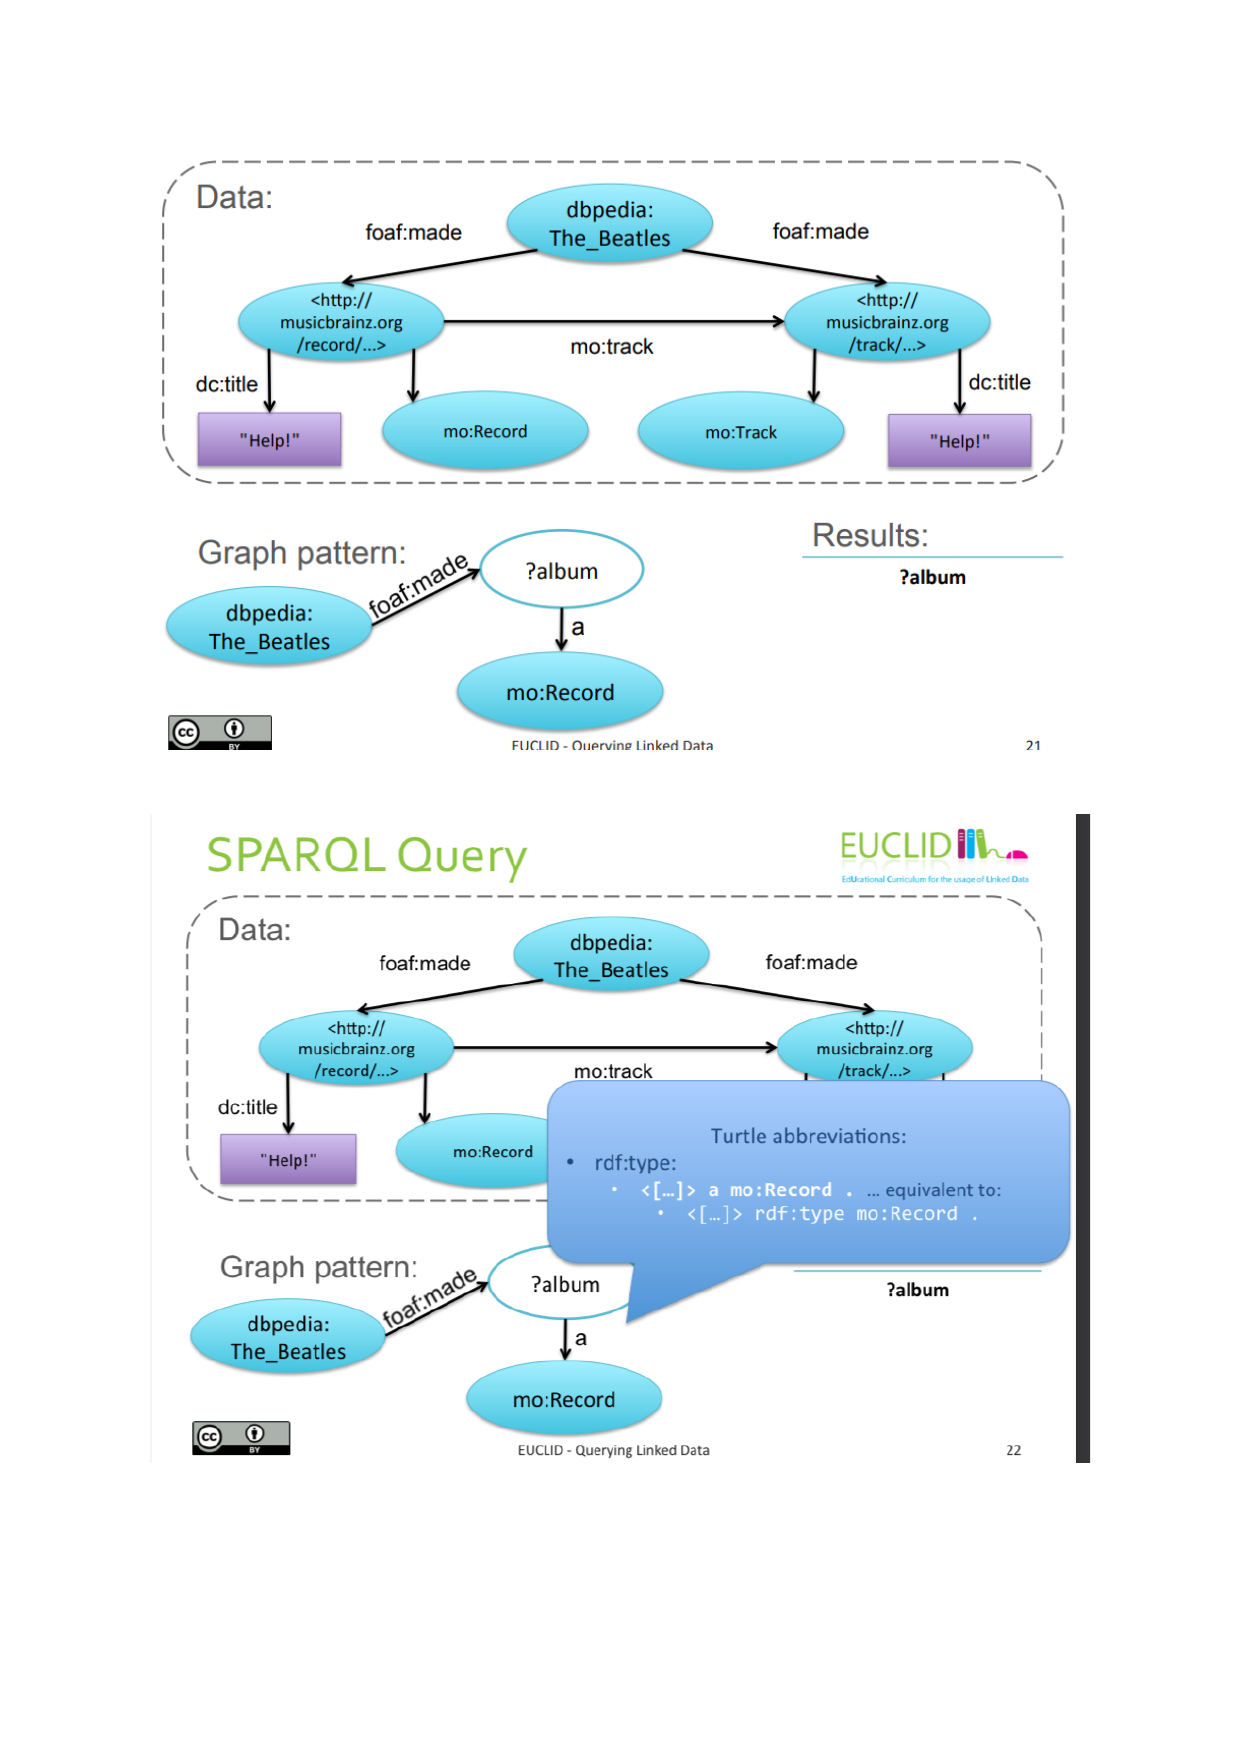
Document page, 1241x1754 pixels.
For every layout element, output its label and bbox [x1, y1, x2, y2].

picture [150, 150, 1091, 750]
picture [150, 814, 1091, 1463]
